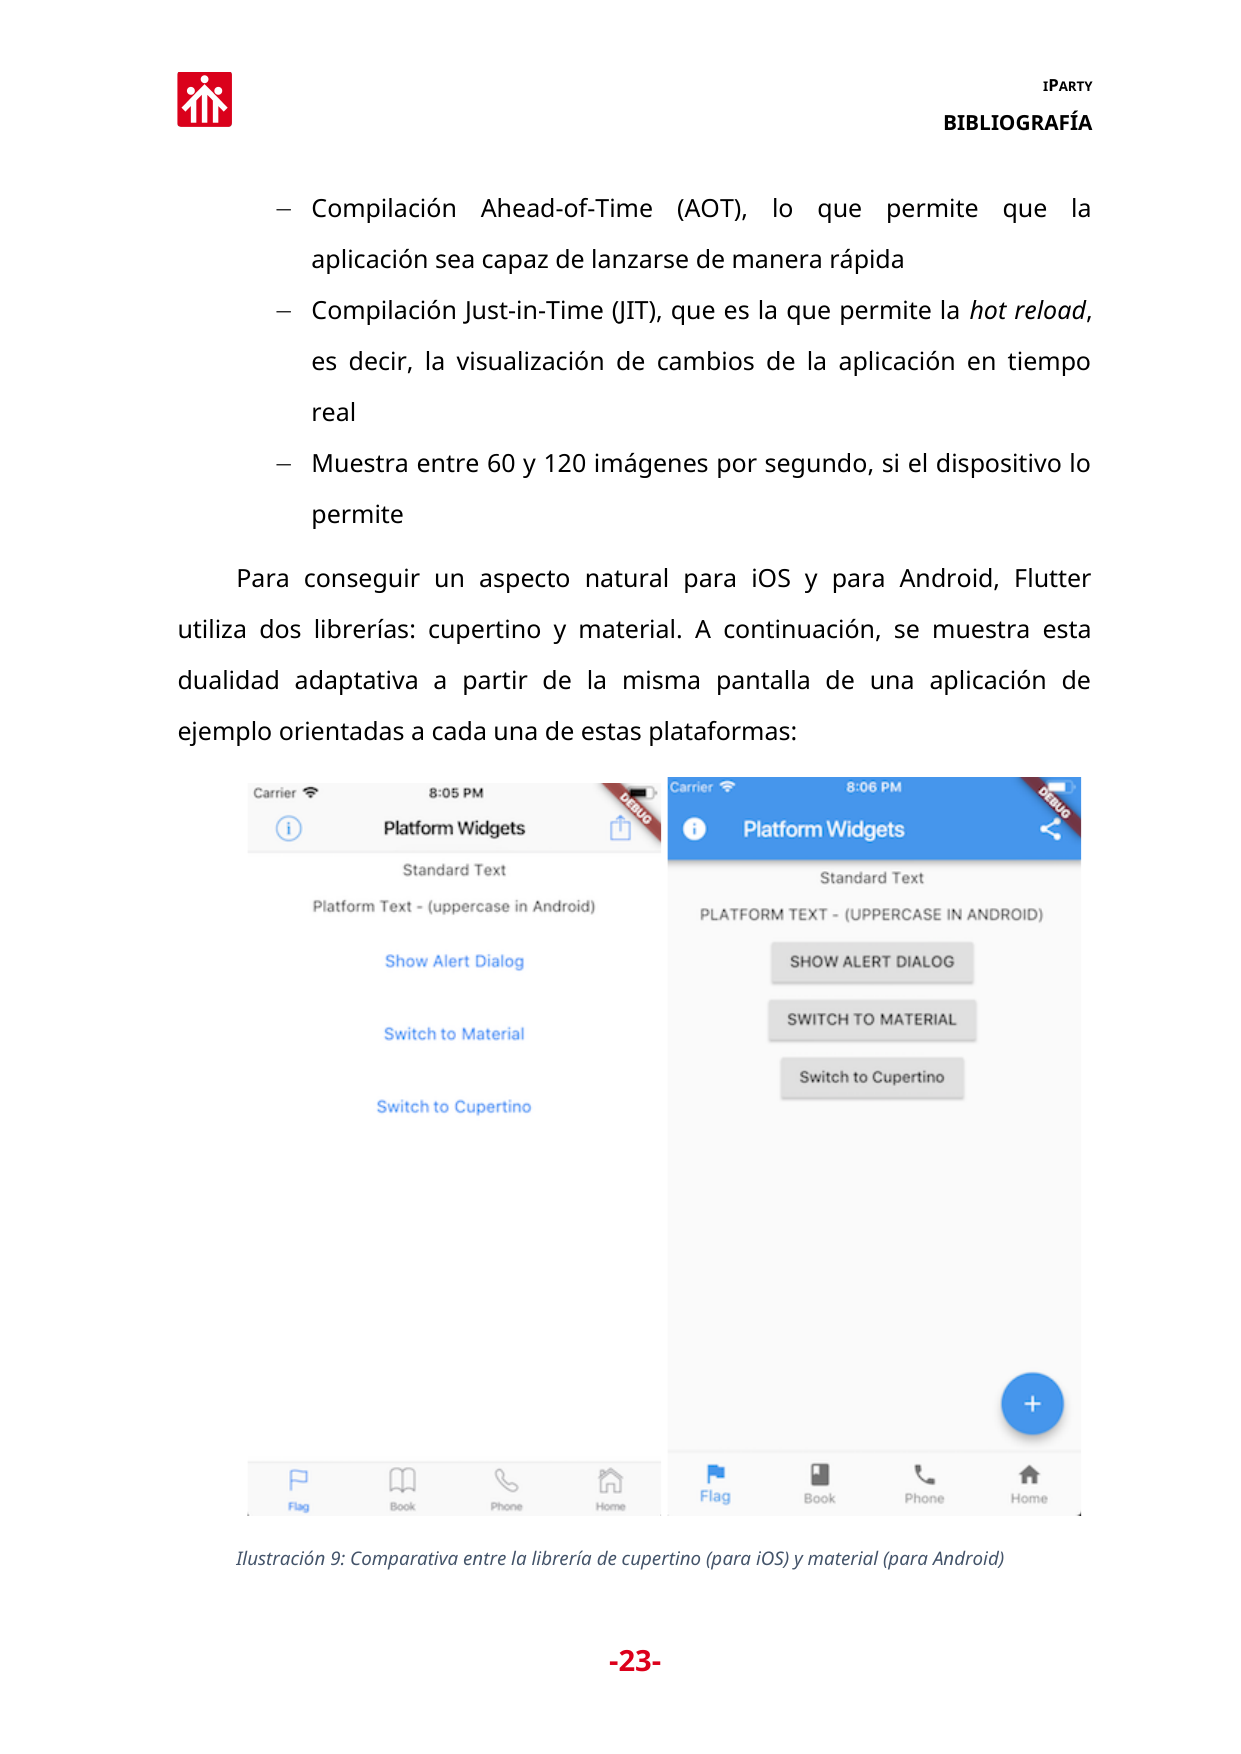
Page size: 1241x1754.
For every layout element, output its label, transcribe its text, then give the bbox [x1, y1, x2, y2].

list Compilación Ahead-of-Time (AOT), lo que permite que la aplicación sea capaz de lanzarse de manera rápida [274, 191, 1092, 276]
picture [667, 777, 1082, 1516]
picture [247, 783, 662, 1516]
text Para conseguir un aspecto natural para iOS y para Android, Flutter utiliza dos librerías: cupertino y material. A continuación, se muestra esta dualidad adaptativa a partir de la misma pantalla de una aplicación de ejemplo orientadas a cada una de estas plataformas: [177, 561, 1092, 748]
text Ilustración : Comparativa entre la librería de cupertino (para iOS) y material (para Android) [177, 1545, 1092, 1571]
picture [177, 72, 232, 127]
list Muestra entre 60 y 120 imágenes por segundo, si el dispositivo lo permite [274, 446, 1092, 531]
list Compilación Just-in-Time (JIT), que es la que permite la hot reload, es decir, la visualización de cambios de la aplicación en tiempo real [274, 293, 1092, 429]
